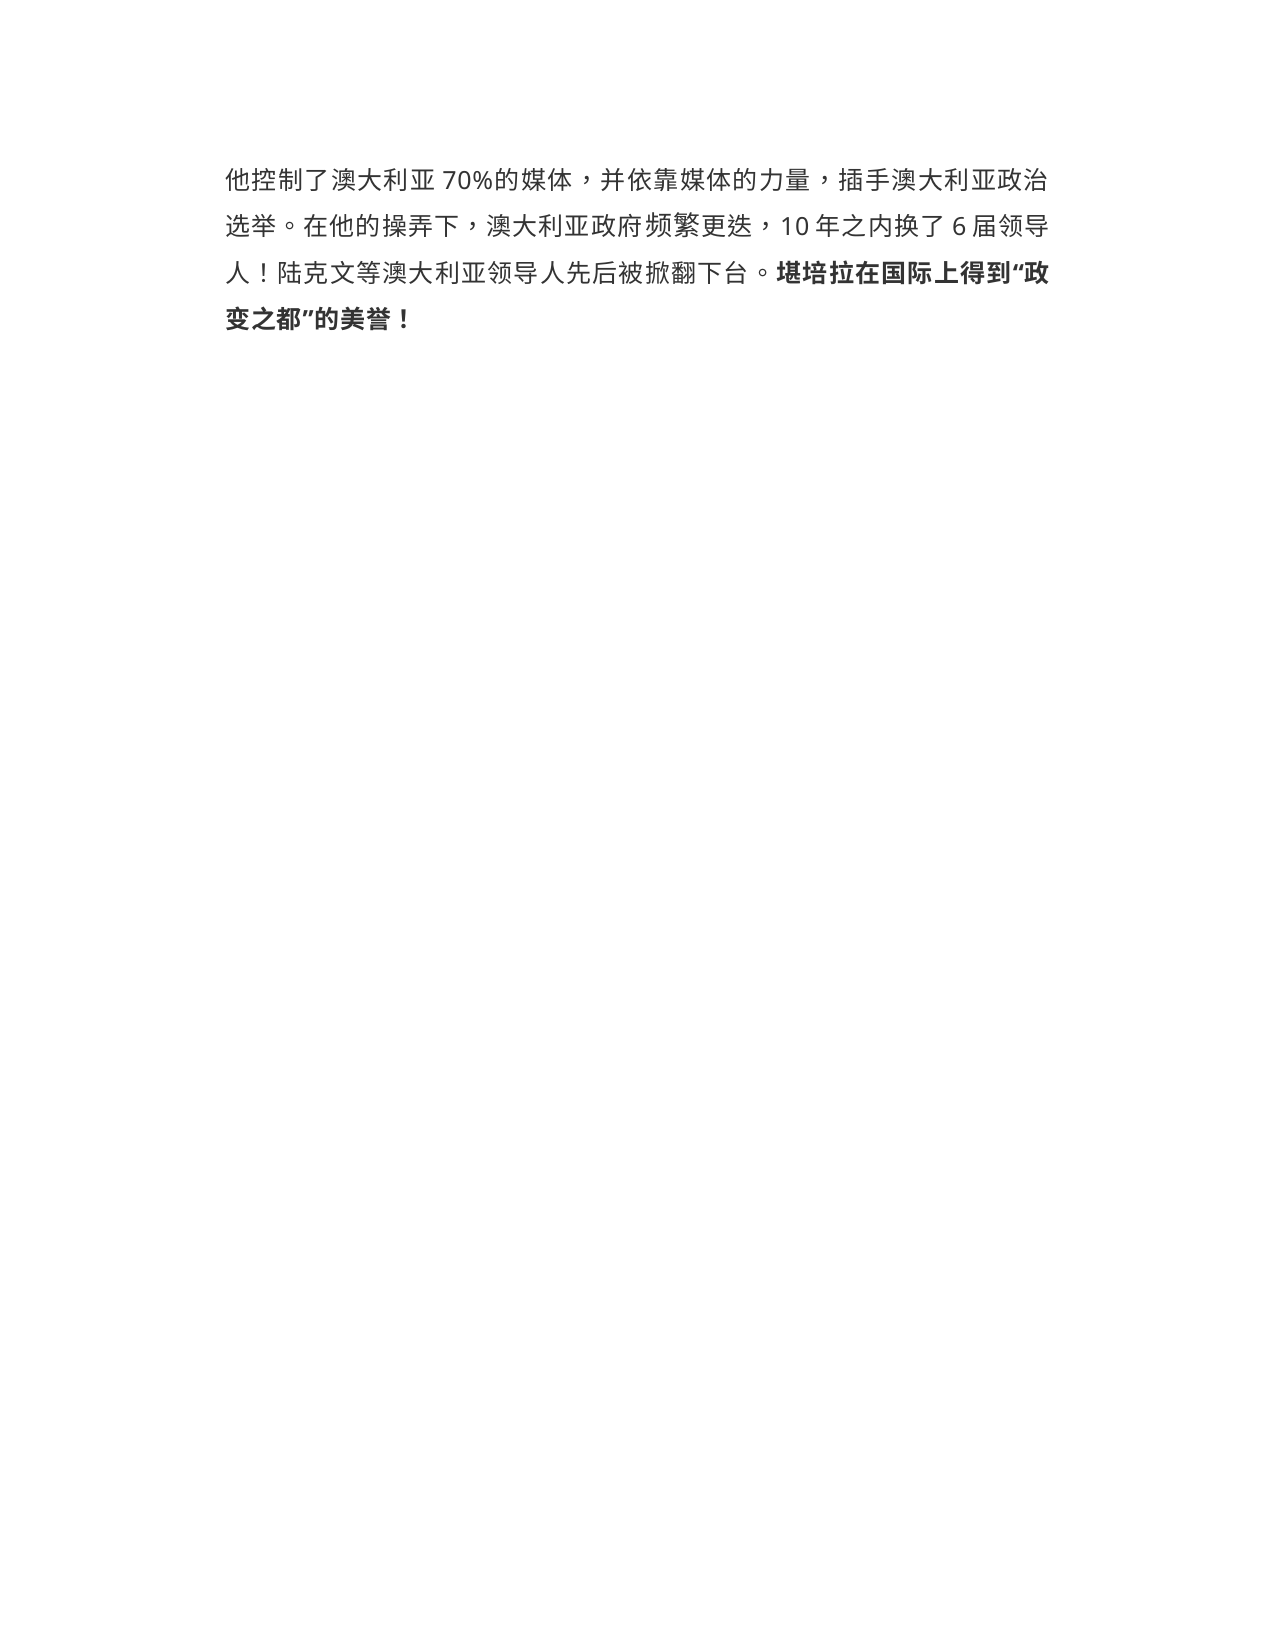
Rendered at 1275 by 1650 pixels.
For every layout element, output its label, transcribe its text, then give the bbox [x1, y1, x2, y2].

text 他控制了澳大利亚70%的媒体，并依靠媒体的力量，插手澳大利亚政治选举。在他的操弄下，澳大利亚政府频繁更迭，10年之内换了6届领导人！陆克文等澳大利亚领导人先后被掀翻下台。堪培拉在国际上得到“政变之都”的美誉！ [225, 150, 1050, 336]
